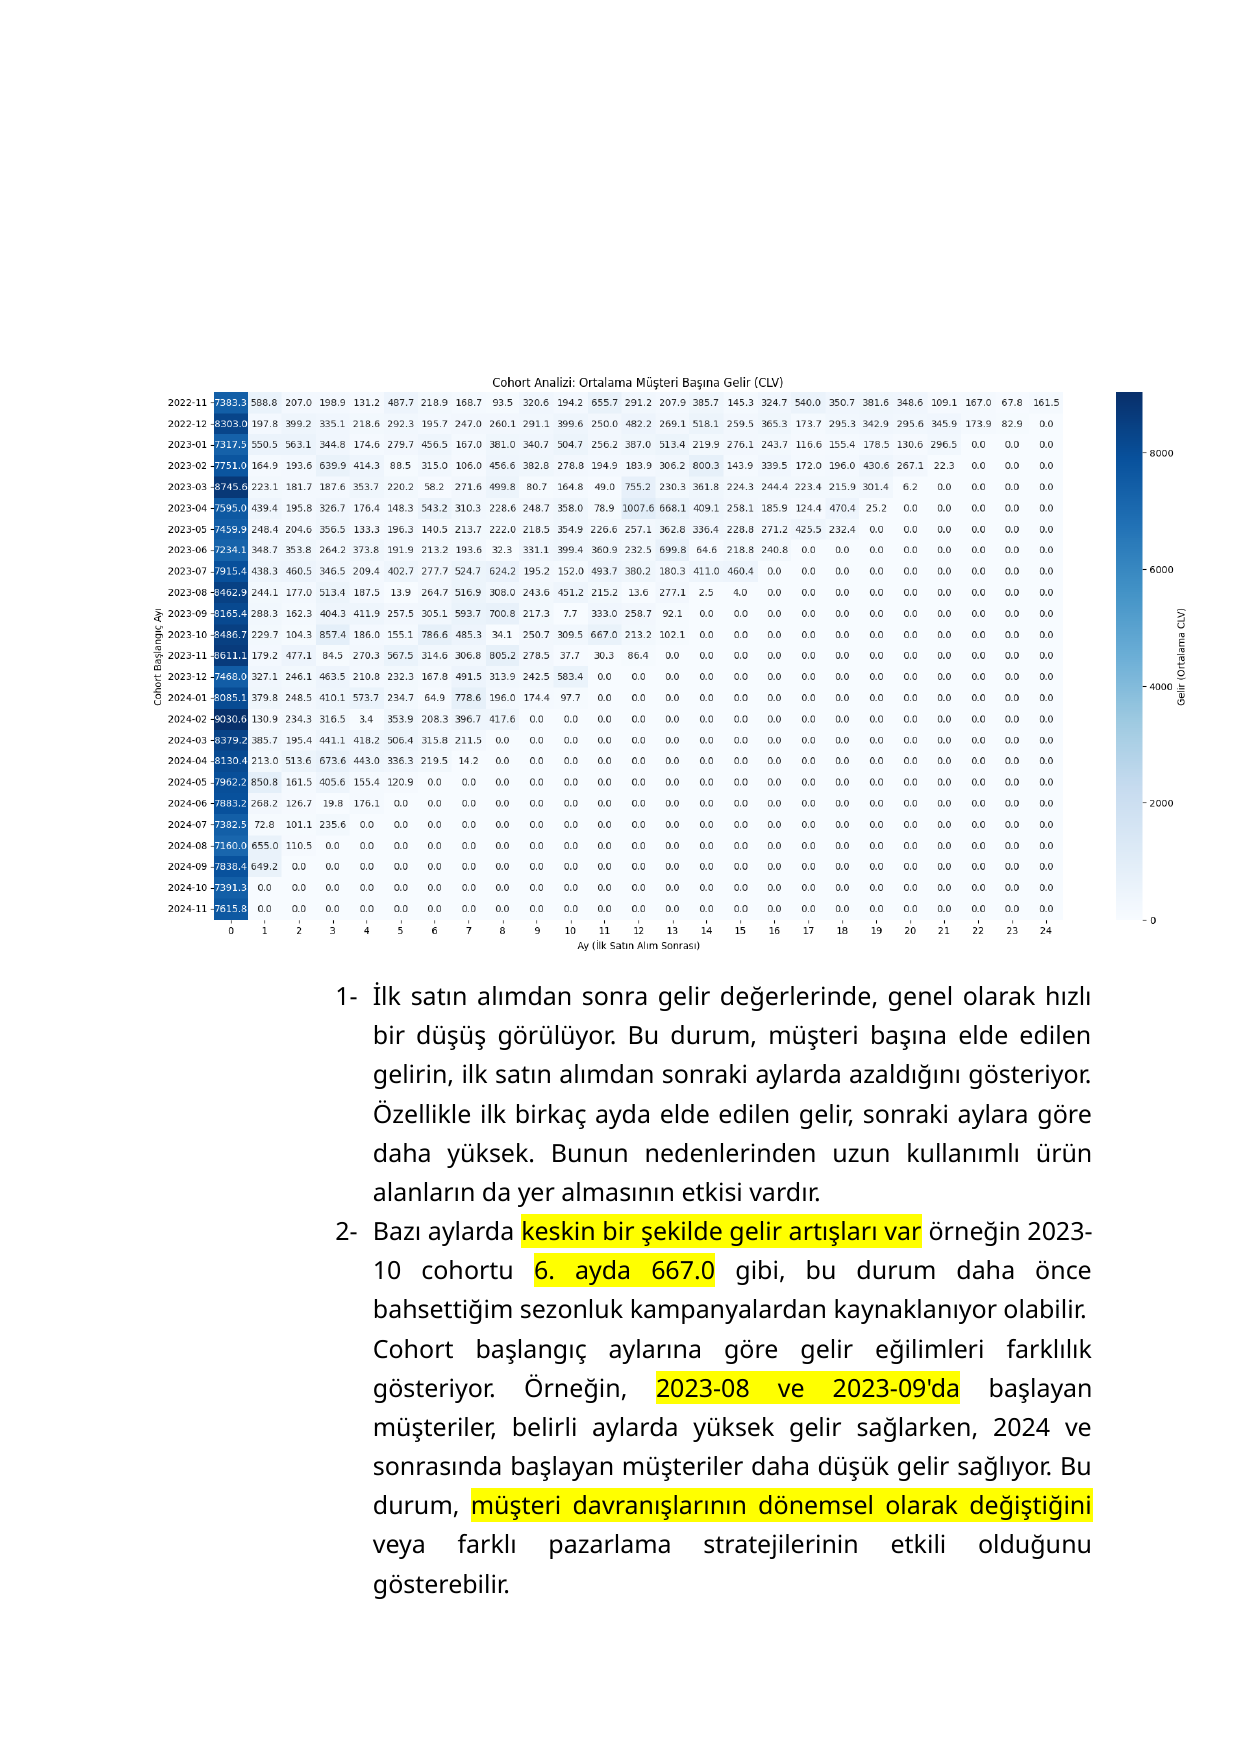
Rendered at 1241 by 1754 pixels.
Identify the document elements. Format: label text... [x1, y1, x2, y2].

list İlk satın alımdan sonra gelir değerlerinde, genel olarak hızlı bir düşüş görülüyor. Bu durum, müşteri başına elde edilen gelirin, ilk satın alımdan sonraki aylarda azaldığını gösteriyor. Özellikle ilk birkaç ayda elde edilen gelir, sonraki aylara göre daha yüksek. Bunun nedenlerinden uzun kullanımlı ürün alanların da yer almasının etkisi vardır. [335, 979, 1093, 1209]
list Bazı aylarda keskin bir şekilde gelir artışları var örneğin 2023-10 cohortu 6. ayda 667.0 gibi, bu durum daha önce bahsettiğim sezonluk kampanyalardan kaynaklanıyor olabilir. [335, 1214, 1093, 1326]
picture [147, 371, 1193, 957]
list Cohort başlangıç aylarına göre gelir eğilimleri farklılık gösteriyor. Örneğin, 2023-08 ve 2023-09'da başlayan müşteriler, belirli aylarda yüksek gelir sağlarken, 2024 ve sonrasında başlayan müşteriler daha düşük gelir sağlıyor. Bu durum, müşteri davranışlarının dönemsel olarak değiştiğini veya farklı pazarlama stratejilerinin etkili olduğunu gösterebilir. [373, 1331, 1093, 1600]
